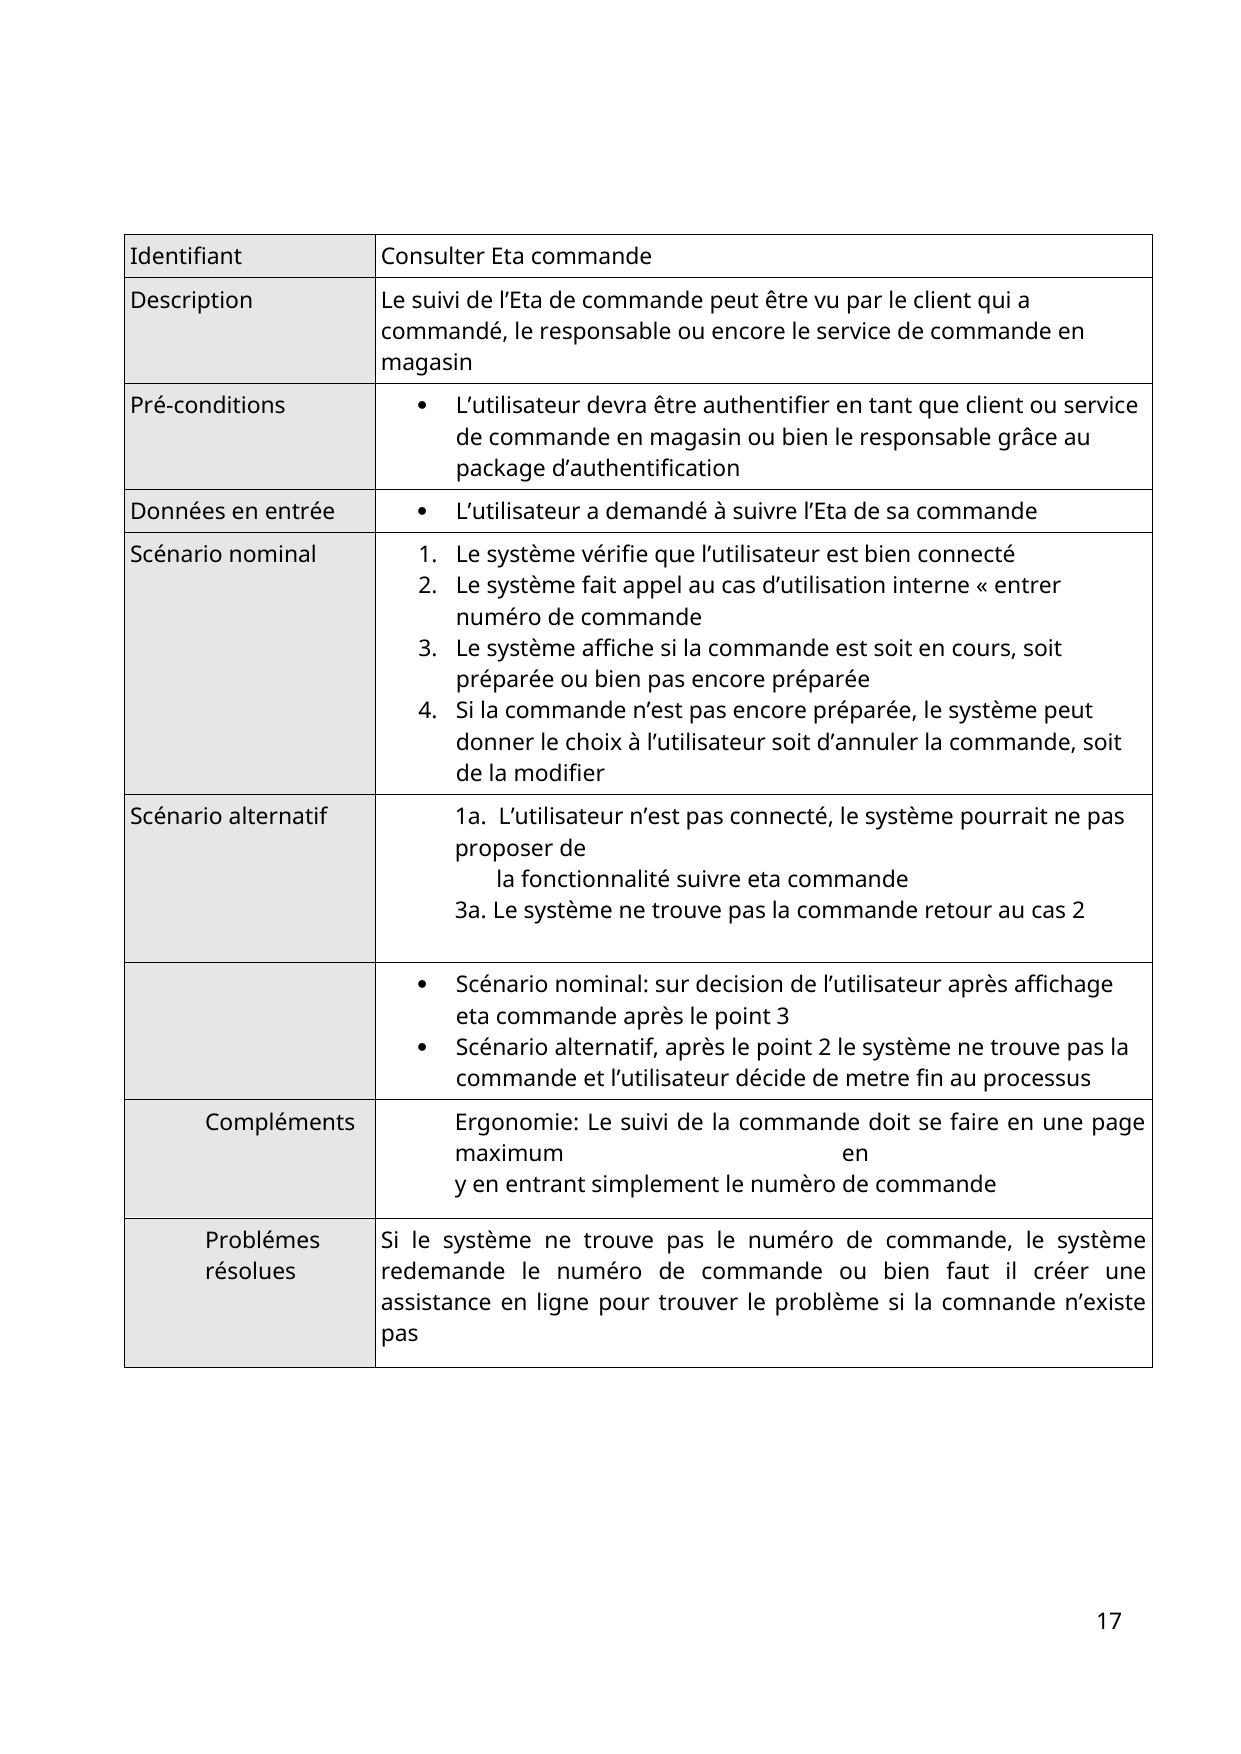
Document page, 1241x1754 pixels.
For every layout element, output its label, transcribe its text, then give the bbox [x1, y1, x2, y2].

table_cell Scénario nominal [125, 533, 375, 794]
table_cell Pré-conditions [125, 384, 375, 489]
table_cell Le système vérifie que l’utilisateur est bien connecté Le système fait appel au cas d’utilisation interne « entrer numéro de commande Le système affiche si la commande est soit en cours, soit préparée ou bien pas encore préparée Si la commande n’est pas encore préparée, le système peut donner le choix à l’utilisateur soit d’annuler la commande, soit de la modifier [376, 533, 1152, 794]
table_cell L’utilisateur a demandé à suivre l’Eta de sa commande [376, 490, 1152, 532]
table_cell Compléments [125, 1100, 375, 1217]
table_cell Le suivi de l’Eta de commande peut être vu par le client qui a commandé, le responsable ou encore le service de commande en magasin [376, 278, 1152, 383]
table_cell Ergonomie: Le suivi de la commande doit se faire en une page maximum en y en entrant simplement le numèro de commande [376, 1100, 1152, 1217]
table_cell L’utilisateur devra être authentifier en tant que client ou service de commande en magasin ou bien le responsable grâce au package d’authentification [376, 384, 1152, 489]
table_cell Scénario nominal: sur decision de l’utilisateur après affichage eta commande après le point 3 Scénario alternatif, après le point 2 le système ne trouve pas la commande et l’utilisateur décide de metre fin au processus [376, 963, 1152, 1099]
table_cell 1a. L’utilisateur n’est pas connecté, le système pourrait ne pas proposer de la fonctionnalité suivre eta commande 3a. Le système ne trouve pas la commande retour au cas 2 [376, 795, 1152, 962]
table_cell Données en entrée [125, 490, 375, 532]
table_cell Problémes résolues [125, 1219, 375, 1367]
table_cell Description [125, 278, 375, 383]
table_header Consulter Eta commande [376, 235, 1152, 277]
table_cell Si le système ne trouve pas le numéro de commande, le système redemande le numéro de commande ou bien faut il créer une assistance en ligne pour trouver le problème si la comnande n’existe pas [376, 1219, 1152, 1367]
table_cell Scénario alternatif [125, 795, 375, 962]
table_header Identifiant [125, 235, 375, 277]
table_cell [125, 963, 375, 1099]
